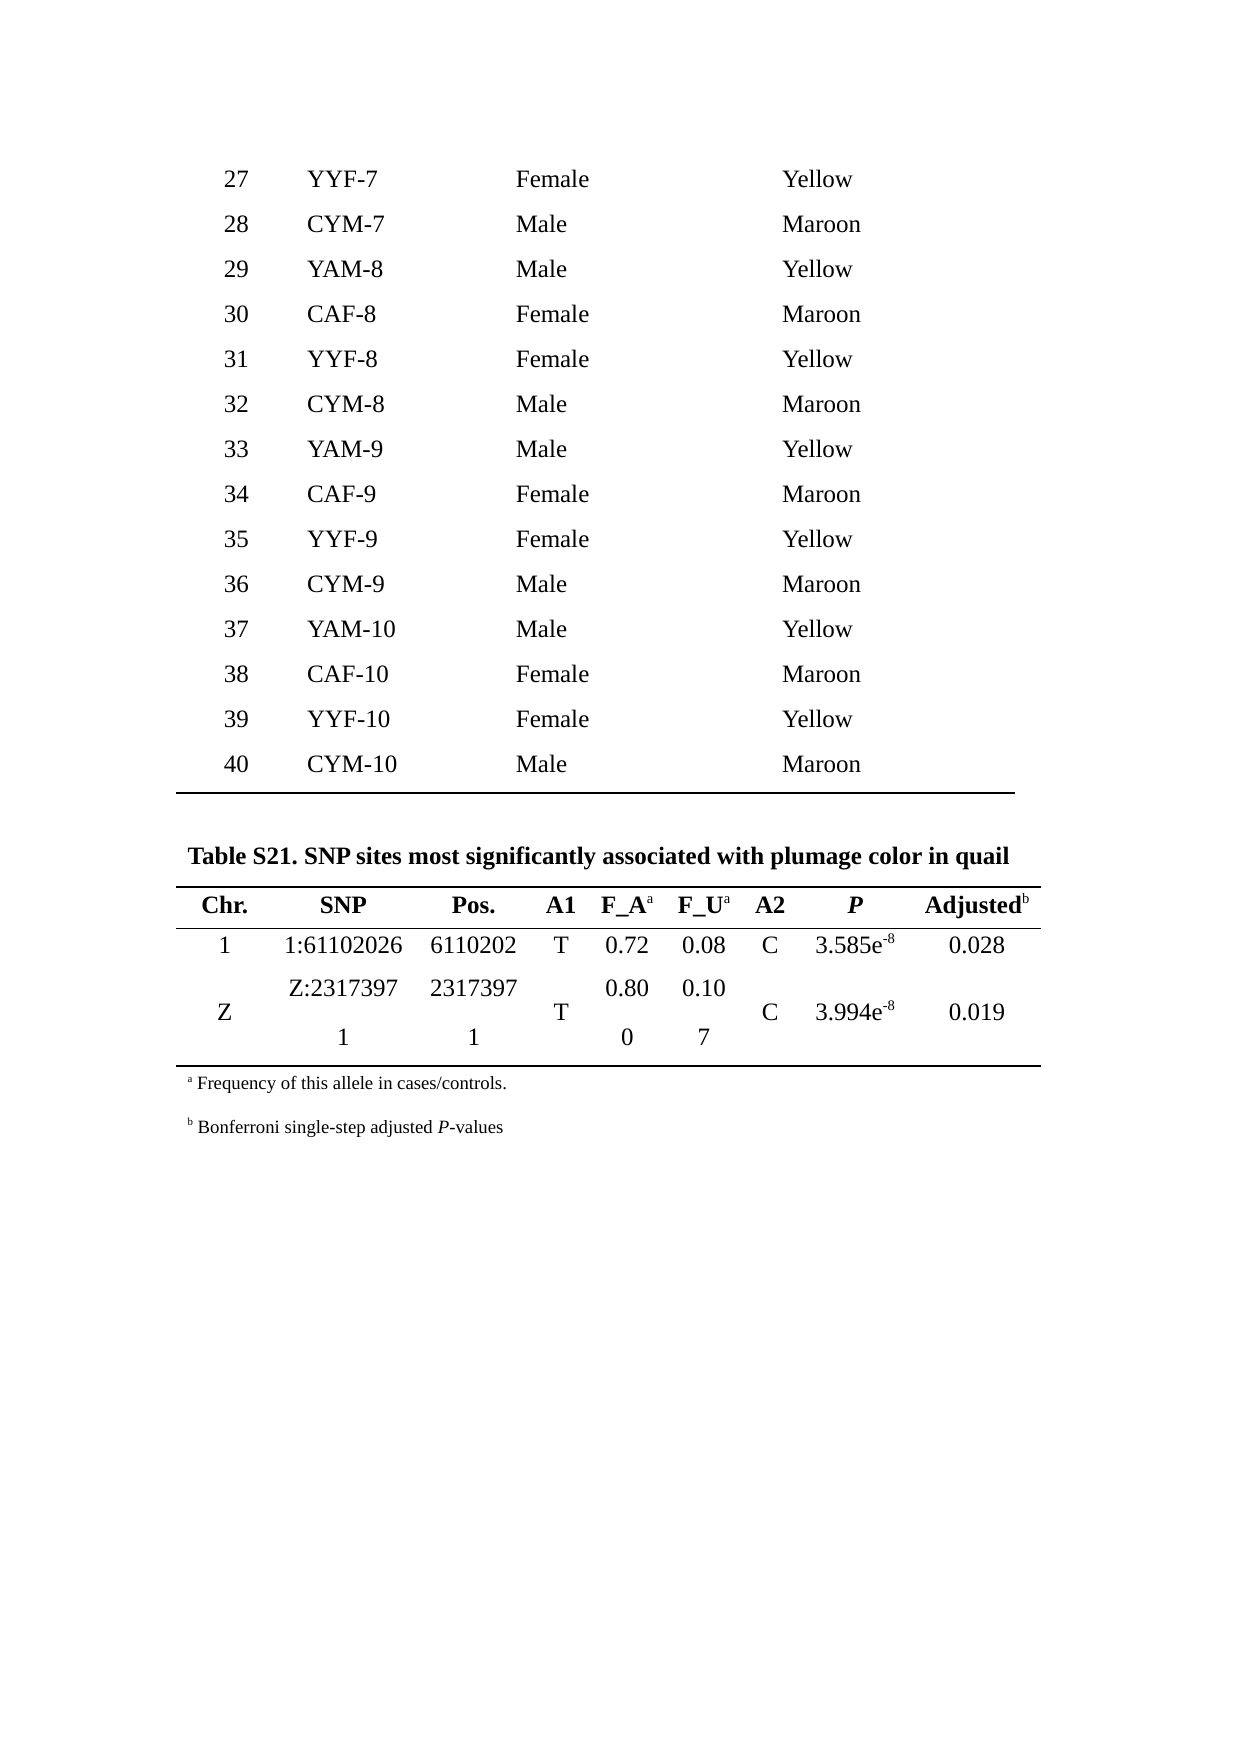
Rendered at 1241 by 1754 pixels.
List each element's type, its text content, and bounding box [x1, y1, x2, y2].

table_cell CYM-9 [296, 567, 504, 612]
table_cell 3.994e-8 [798, 971, 912, 1065]
table_cell 1:61102026 [273, 929, 414, 971]
table_cell CAF-10 [296, 657, 504, 702]
table_cell 0.800 [589, 971, 665, 1065]
table_cell 0.725 [589, 929, 665, 971]
table_cell Z [176, 971, 273, 1065]
table_header A1 [533, 888, 588, 927]
table_cell Male [504, 387, 771, 432]
table_cell Yellow [771, 162, 1015, 207]
table_cell 0.088 [665, 929, 742, 971]
table_cell 37 [176, 612, 296, 657]
table_cell T [533, 929, 588, 971]
table_cell YYF-9 [296, 522, 504, 567]
table_cell CYM-7 [296, 207, 504, 252]
table_cell YYF-8 [296, 342, 504, 387]
table_cell T [533, 971, 588, 1065]
table_cell Female [504, 477, 771, 522]
table_cell CAF-9 [296, 477, 504, 522]
table_cell 34 [176, 477, 296, 522]
table_cell YAM-9 [296, 432, 504, 477]
table_cell Yellow [771, 252, 1015, 297]
table_cell Female [504, 297, 771, 342]
table_cell 27 [176, 162, 296, 207]
table_cell CYM-8 [296, 387, 504, 432]
table_cell 29 [176, 252, 296, 297]
table_cell Yellow [771, 342, 1015, 387]
table_cell Yellow [771, 612, 1015, 657]
table_cell C [742, 929, 798, 971]
list a Frequency of this allele in cases/controls. [187, 1067, 1053, 1099]
table_cell YAM-8 [296, 252, 504, 297]
table_cell 0.107 [665, 971, 742, 1065]
table_cell Male [504, 432, 771, 477]
table_cell Maroon [771, 387, 1015, 432]
table_cell Maroon [771, 657, 1015, 702]
table_cell 0.019 [912, 971, 1041, 1065]
table_cell Female [504, 162, 771, 207]
table_header F_Ua a [665, 888, 742, 927]
table_cell Yellow [771, 702, 1015, 747]
text Table S21. SNP sites most significantly associated with plumage color in quail [187, 839, 1053, 872]
table_cell Yellow [771, 522, 1015, 567]
table_cell Maroon [771, 207, 1015, 252]
table_header Pos. [414, 888, 533, 927]
table_cell 3.585e-8 [798, 929, 912, 971]
table_cell Maroon [771, 477, 1015, 522]
table_cell 35 [176, 522, 296, 567]
table_cell Female [504, 522, 771, 567]
table_cell 39 [176, 702, 296, 747]
table_cell Female [504, 657, 771, 702]
table_header A2 [742, 888, 798, 927]
table_cell Female [504, 342, 771, 387]
table_cell Maroon [771, 747, 1015, 792]
table_cell 30 [176, 297, 296, 342]
table_cell CAF-8 [296, 297, 504, 342]
table_cell 28 [176, 207, 296, 252]
table_cell Maroon [771, 567, 1015, 612]
table_cell Male [504, 567, 771, 612]
table_cell Male [504, 252, 771, 297]
table_cell 1 [176, 929, 273, 971]
table_header Chr. [176, 888, 273, 927]
table_cell Z:23173971 [273, 971, 414, 1065]
table_cell 40 [176, 747, 296, 792]
table_cell 32 [176, 387, 296, 432]
table_cell 23173971 [414, 971, 533, 1065]
table_cell C [742, 971, 798, 1065]
table_cell CYM-10 [296, 747, 504, 792]
table_cell YAM-10 [296, 612, 504, 657]
table_cell 0.028 [912, 929, 1041, 971]
table_cell 33 [176, 432, 296, 477]
table_cell Yellow [771, 432, 1015, 477]
table_cell 31 [176, 342, 296, 387]
table_cell Male [504, 612, 771, 657]
table_cell 36 [176, 567, 296, 612]
table_cell YYF-10 [296, 702, 504, 747]
table_cell Female [504, 702, 771, 747]
table_cell Maroon [771, 297, 1015, 342]
list b Bonferroni single-step adjusted P-values [187, 1110, 1053, 1143]
table_header P [798, 888, 912, 927]
table_header F_Aa aaa [589, 888, 665, 927]
table_header SNP [273, 888, 414, 927]
table_cell YYF-7 [296, 162, 504, 207]
table_cell 38 [176, 657, 296, 702]
table_cell Male [504, 207, 771, 252]
table_cell 61102026 [414, 929, 533, 971]
table_header Adjustedb P b [912, 888, 1041, 927]
table_cell Male [504, 747, 771, 792]
